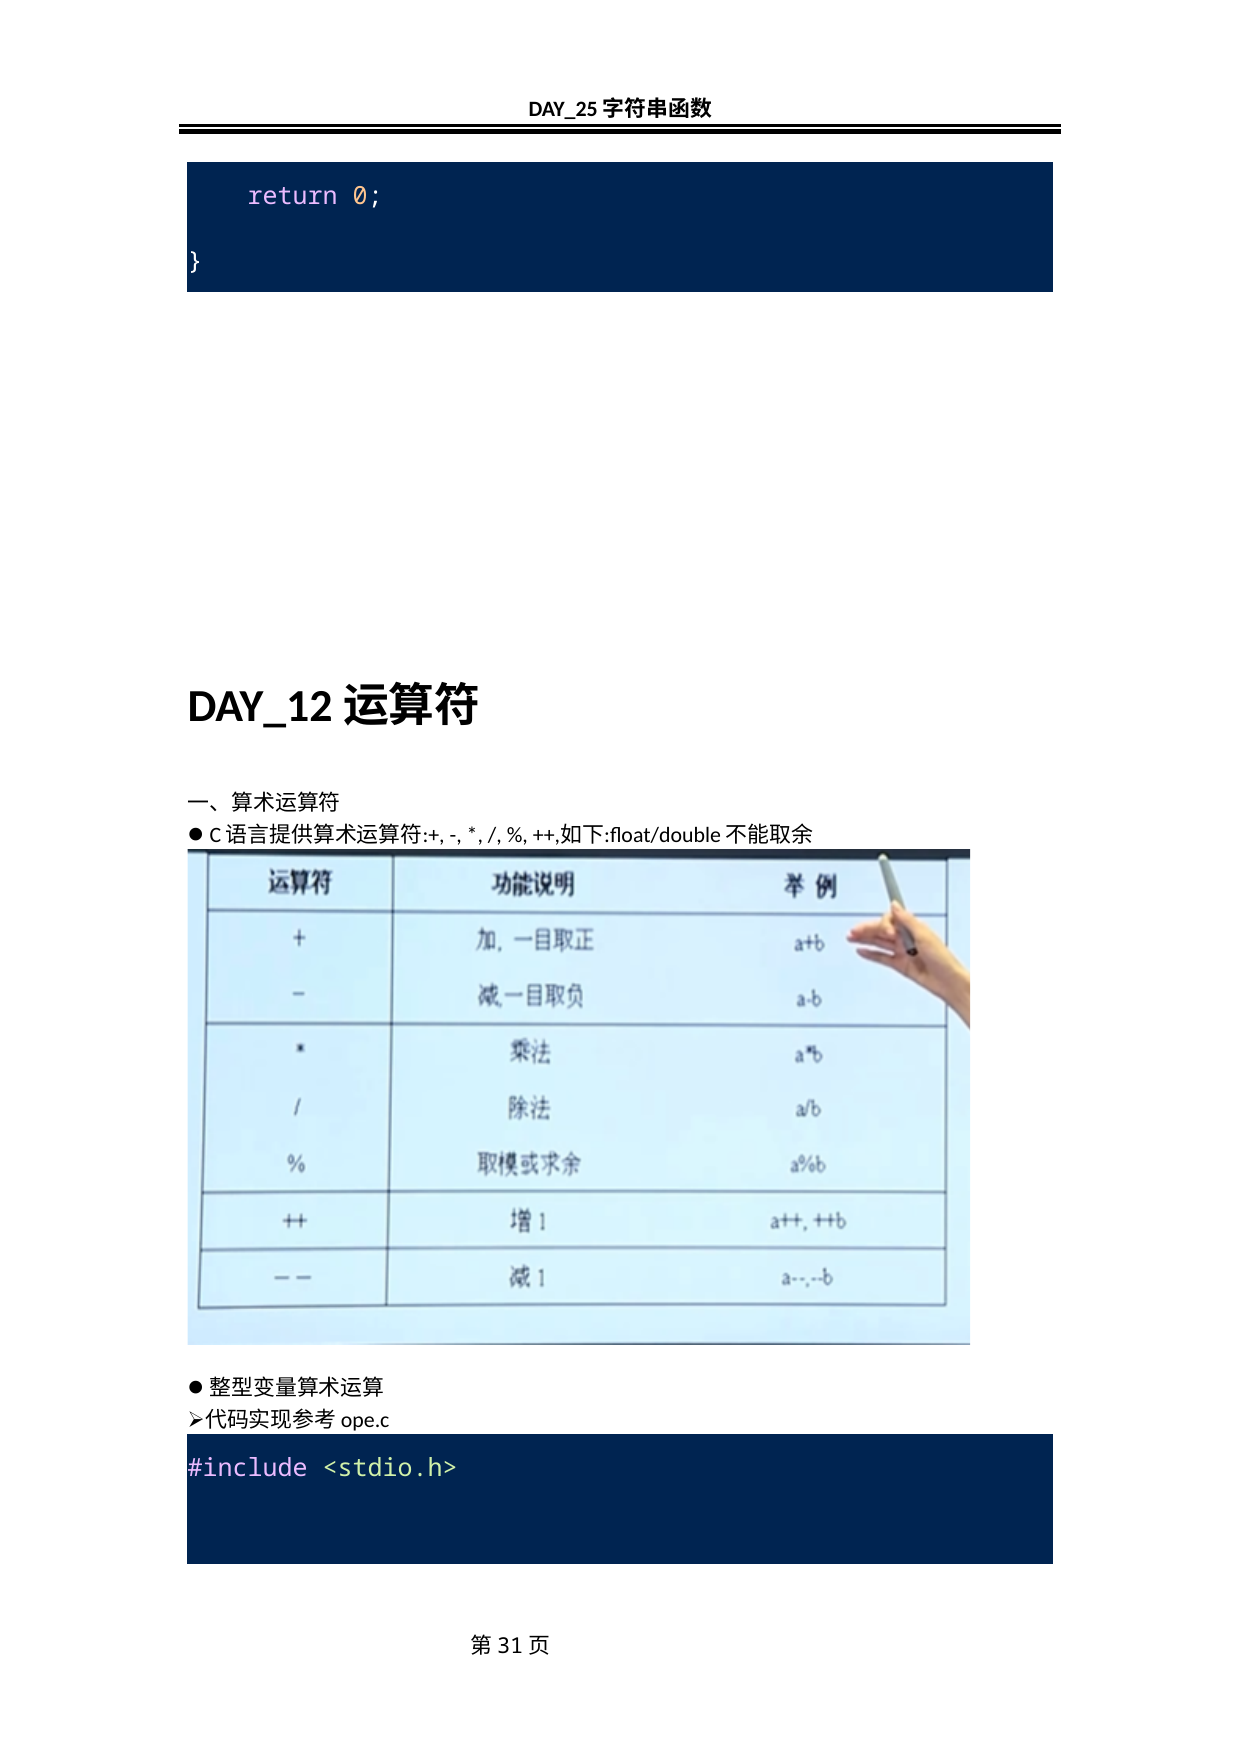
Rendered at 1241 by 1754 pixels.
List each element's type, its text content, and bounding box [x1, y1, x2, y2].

text #include <stdio.h> [187, 1434, 1053, 1499]
text } [187, 227, 1053, 292]
list C语言提供算术运算符:+, -, *, /, %, ++,如下:float/double不能取余 [187, 817, 1053, 849]
list 代码实现参考ope.c [187, 1402, 1053, 1434]
picture [187, 849, 971, 1345]
list 算术运算符 [187, 784, 1053, 817]
text return 0; [187, 162, 1053, 227]
list 整型变量算术运算 [187, 1369, 1053, 1402]
subtitle DAY_12 运算符 [187, 652, 1053, 750]
